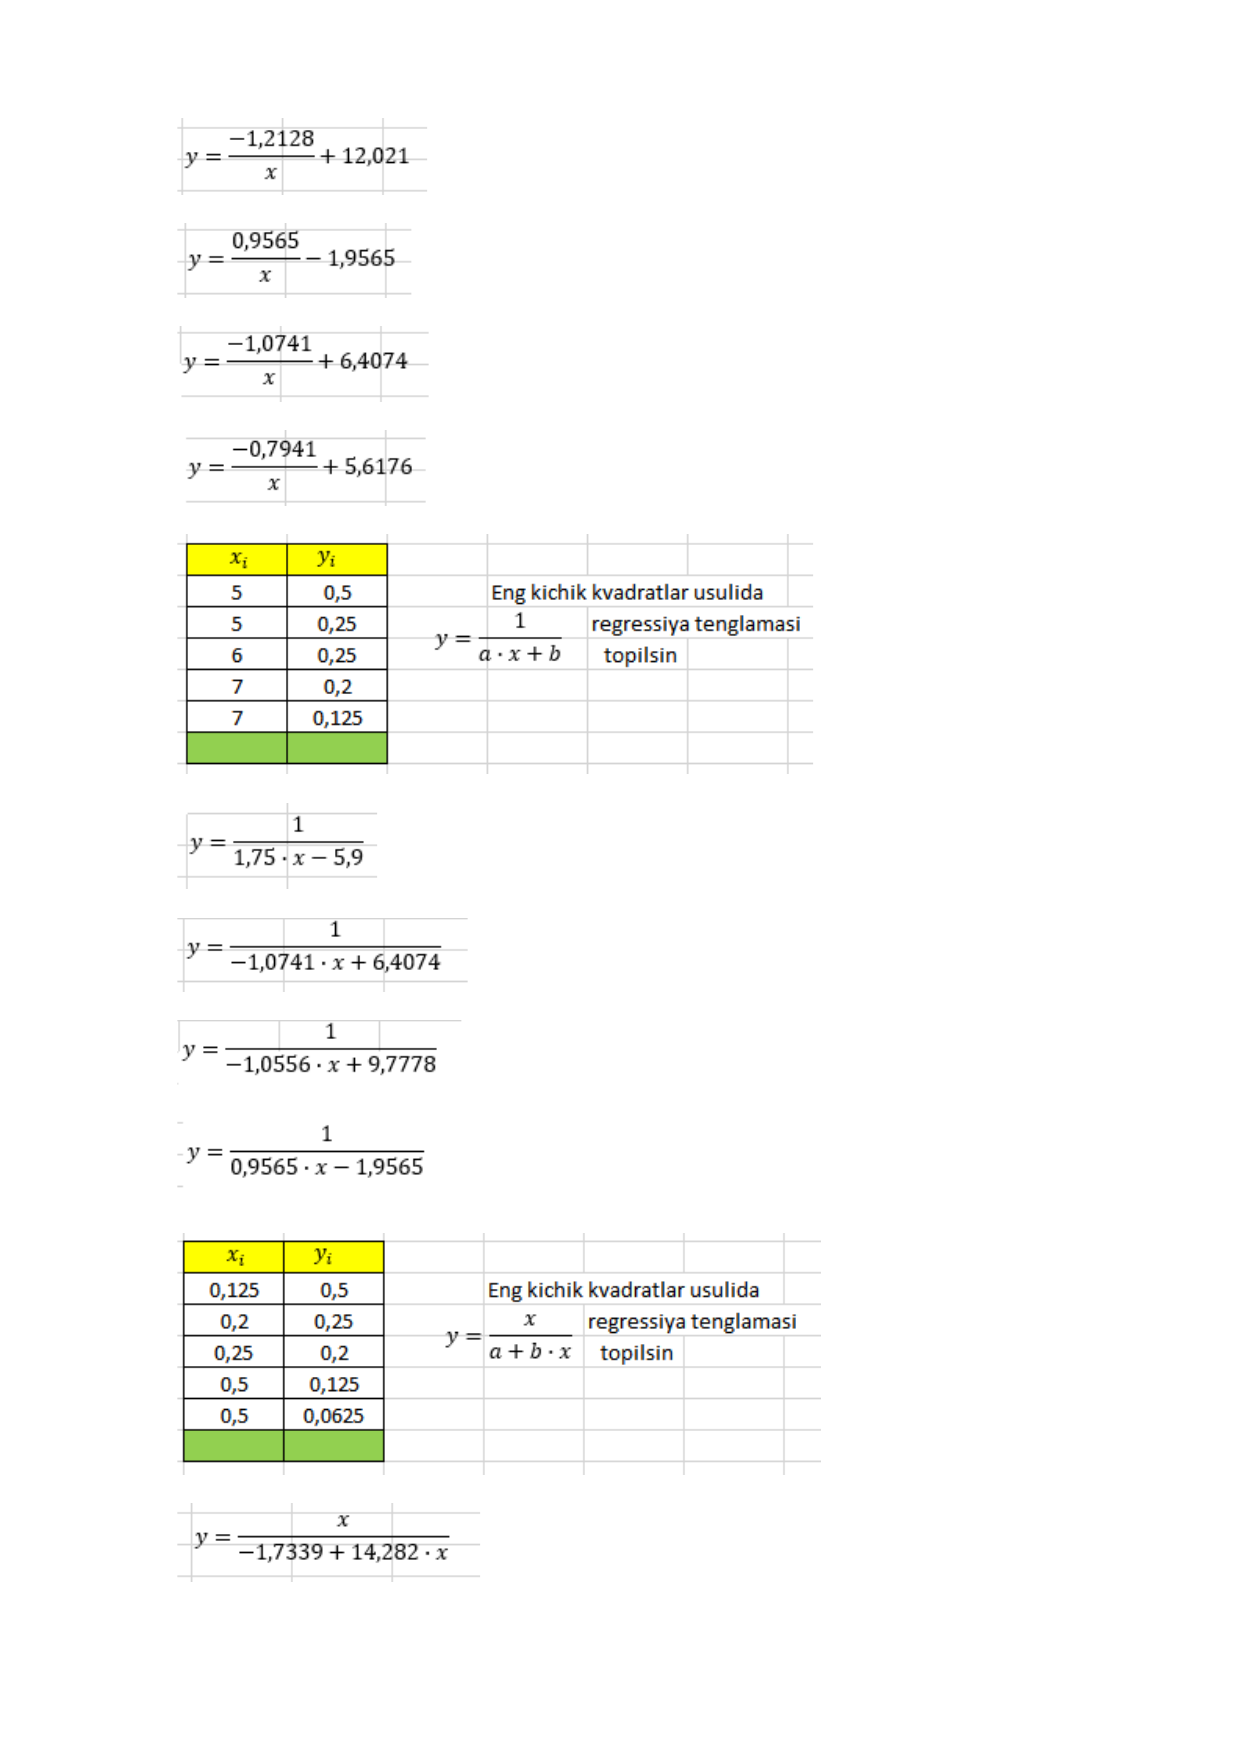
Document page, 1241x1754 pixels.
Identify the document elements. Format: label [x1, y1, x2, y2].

picture [177, 918, 468, 992]
picture [177, 534, 814, 774]
picture [177, 1020, 462, 1088]
picture [177, 430, 426, 506]
picture [177, 803, 378, 889]
picture [177, 1233, 821, 1475]
picture [177, 1117, 462, 1205]
picture [177, 118, 428, 195]
picture [177, 223, 412, 298]
picture [177, 1503, 481, 1582]
picture [177, 326, 429, 402]
